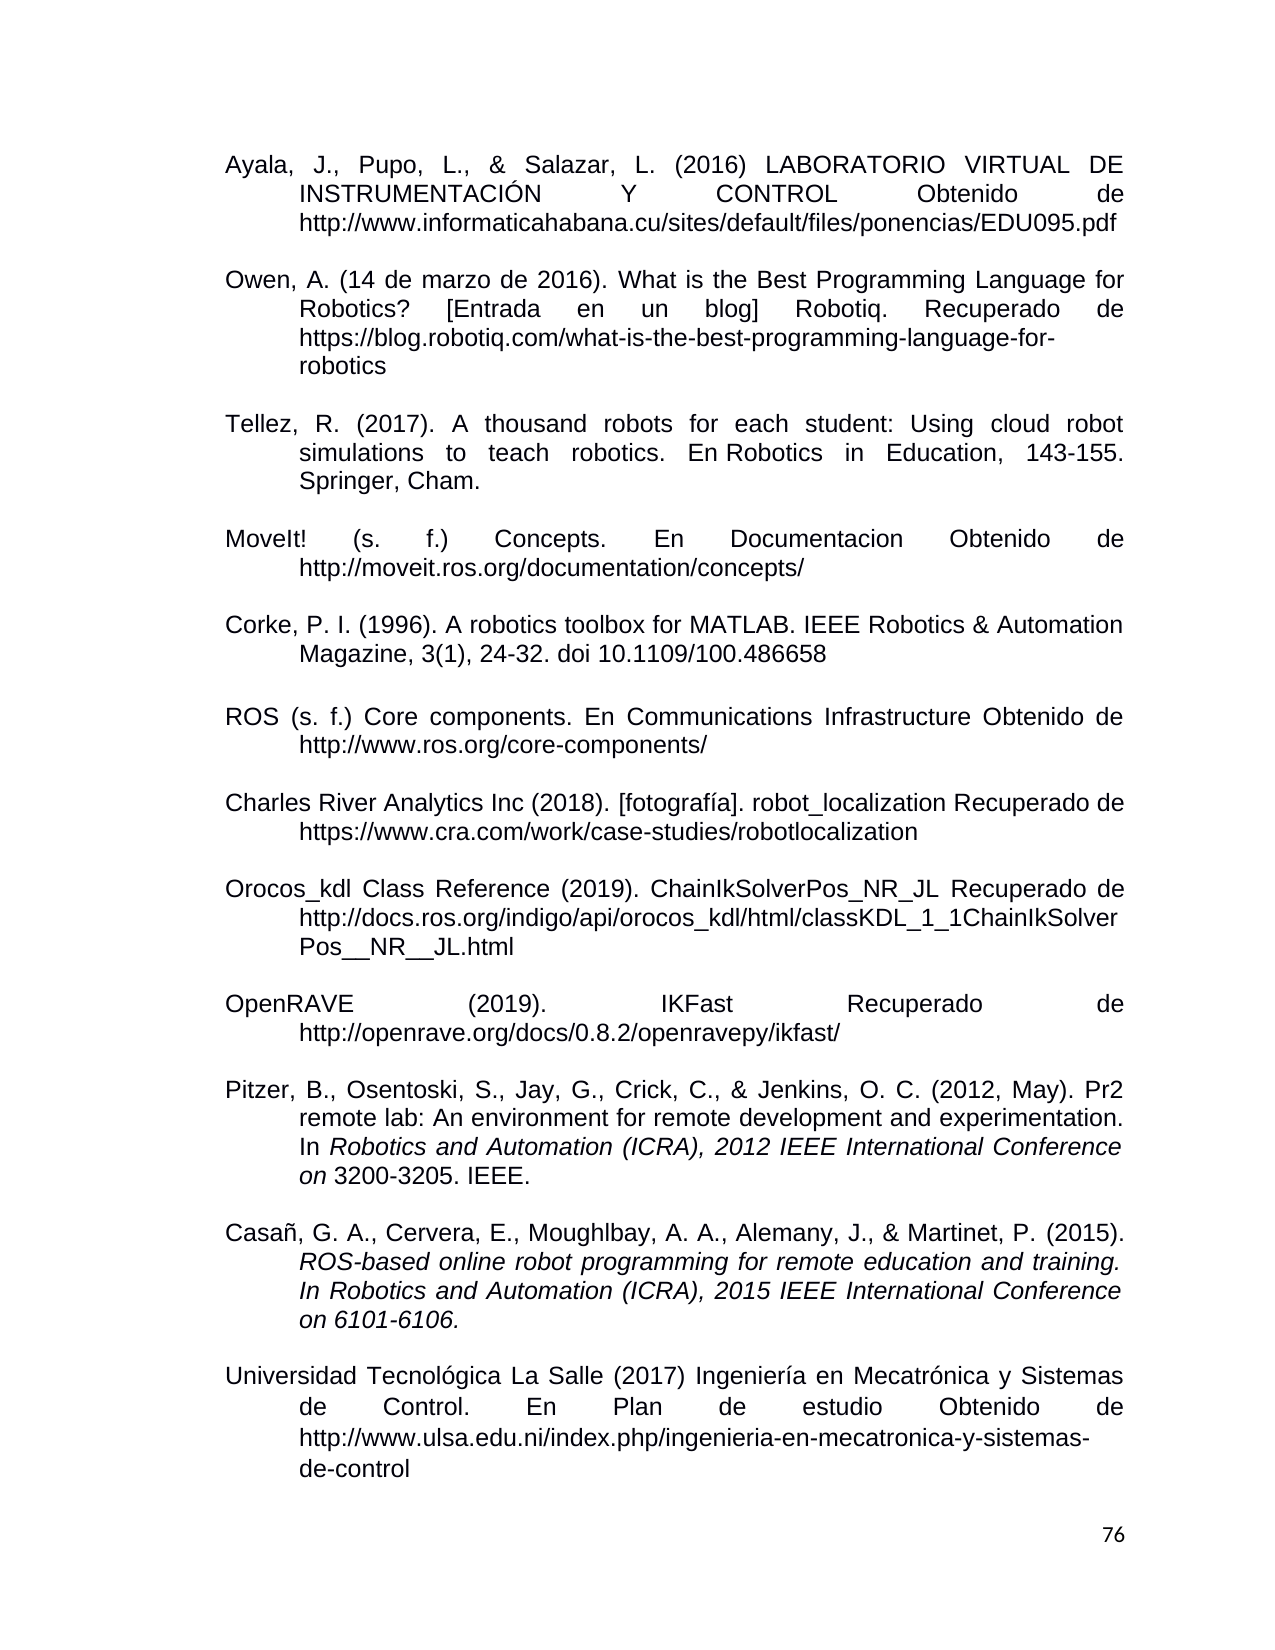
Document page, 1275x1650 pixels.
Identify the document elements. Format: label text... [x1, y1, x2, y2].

text Ayala, J., Pupo, L., & Salazar, L. (2016) LABORATORIO VIRTUAL DE INSTRUMENTACIÓN Y CONTROL Obtenido de http://www.informaticahabana.cu/sites/default/files/ponencias/EDU095.pdf [225, 150, 1125, 236]
text Universidad Tecnológica La Salle (2017) Ingeniería en Mecatrónica y Sistemas de Control. En Plan de estudio Obtenido de http://www.ulsa.edu.ni/index.php/ingenieria-en-mecatronica-y-sistemas-de-control [225, 1361, 1125, 1483]
text Orocos_kdl Class Reference (2019). ChainIkSolverPos_NR_JL Recuperado de http://docs.ros.org/indigo/api/orocos_kdl/html/classKDL_1_1ChainIkSolverPos__NR__JL.html [225, 874, 1125, 960]
text OpenRAVE (2019). IKFast Recuperado de http://openrave.org/docs/0.8.2/openravepy/ikfast/ [225, 989, 1125, 1047]
text Charles River Analytics Inc (2018). [fotografía]. robot_localization Recuperado de https://www.cra.com/work/case-studies/robotlocalization [225, 788, 1125, 845]
text Pitzer, B., Osentoski, S., Jay, G., Crick, C., & Jenkins, O. C. (2012, May). Pr2 remote lab: An environment for remote development and experimentation. In Robotics and Automation (ICRA), 2012 IEEE International Conference on 3200-3205. IEEE. [225, 1074, 1125, 1189]
text Corke, P. I. (1996). A robotics toolbox for MATLAB. IEEE Robotics & Automation Magazine, 3(1), 24-32. doi 10.1109/100.486658 [225, 610, 1125, 667]
text Tellez, R. (2017). A thousand robots for each student: Using cloud robot simulations to teach robotics. En Robotics in Education, 143-155. Springer, Cham. [225, 409, 1125, 495]
text MoveIt! (s. f.) Concepts. En Documentacion Obtenido de http://moveit.ros.org/documentation/concepts/ [225, 524, 1125, 581]
text Casañ, G. A., Cervera, E., Moughlbay, A. A., Alemany, J., & Martinet, P. (2015). ROS-based online robot programming for remote education and training. In Robotics and Automation (ICRA), 2015 IEEE International Conference on 6101-6106. [225, 1218, 1125, 1333]
text ROS (s. f.) Core components. En Communications Infrastructure Obtenido de http://www.ros.org/core-components/ [225, 702, 1125, 759]
text Owen, A. (14 de marzo de 2016). What is the Best Programming Language for Robotics? [Entrada en un blog] Robotiq. Recuperado de https://blog.robotiq.com/what-is-the-best-programming-language-for-robotics [225, 265, 1125, 380]
